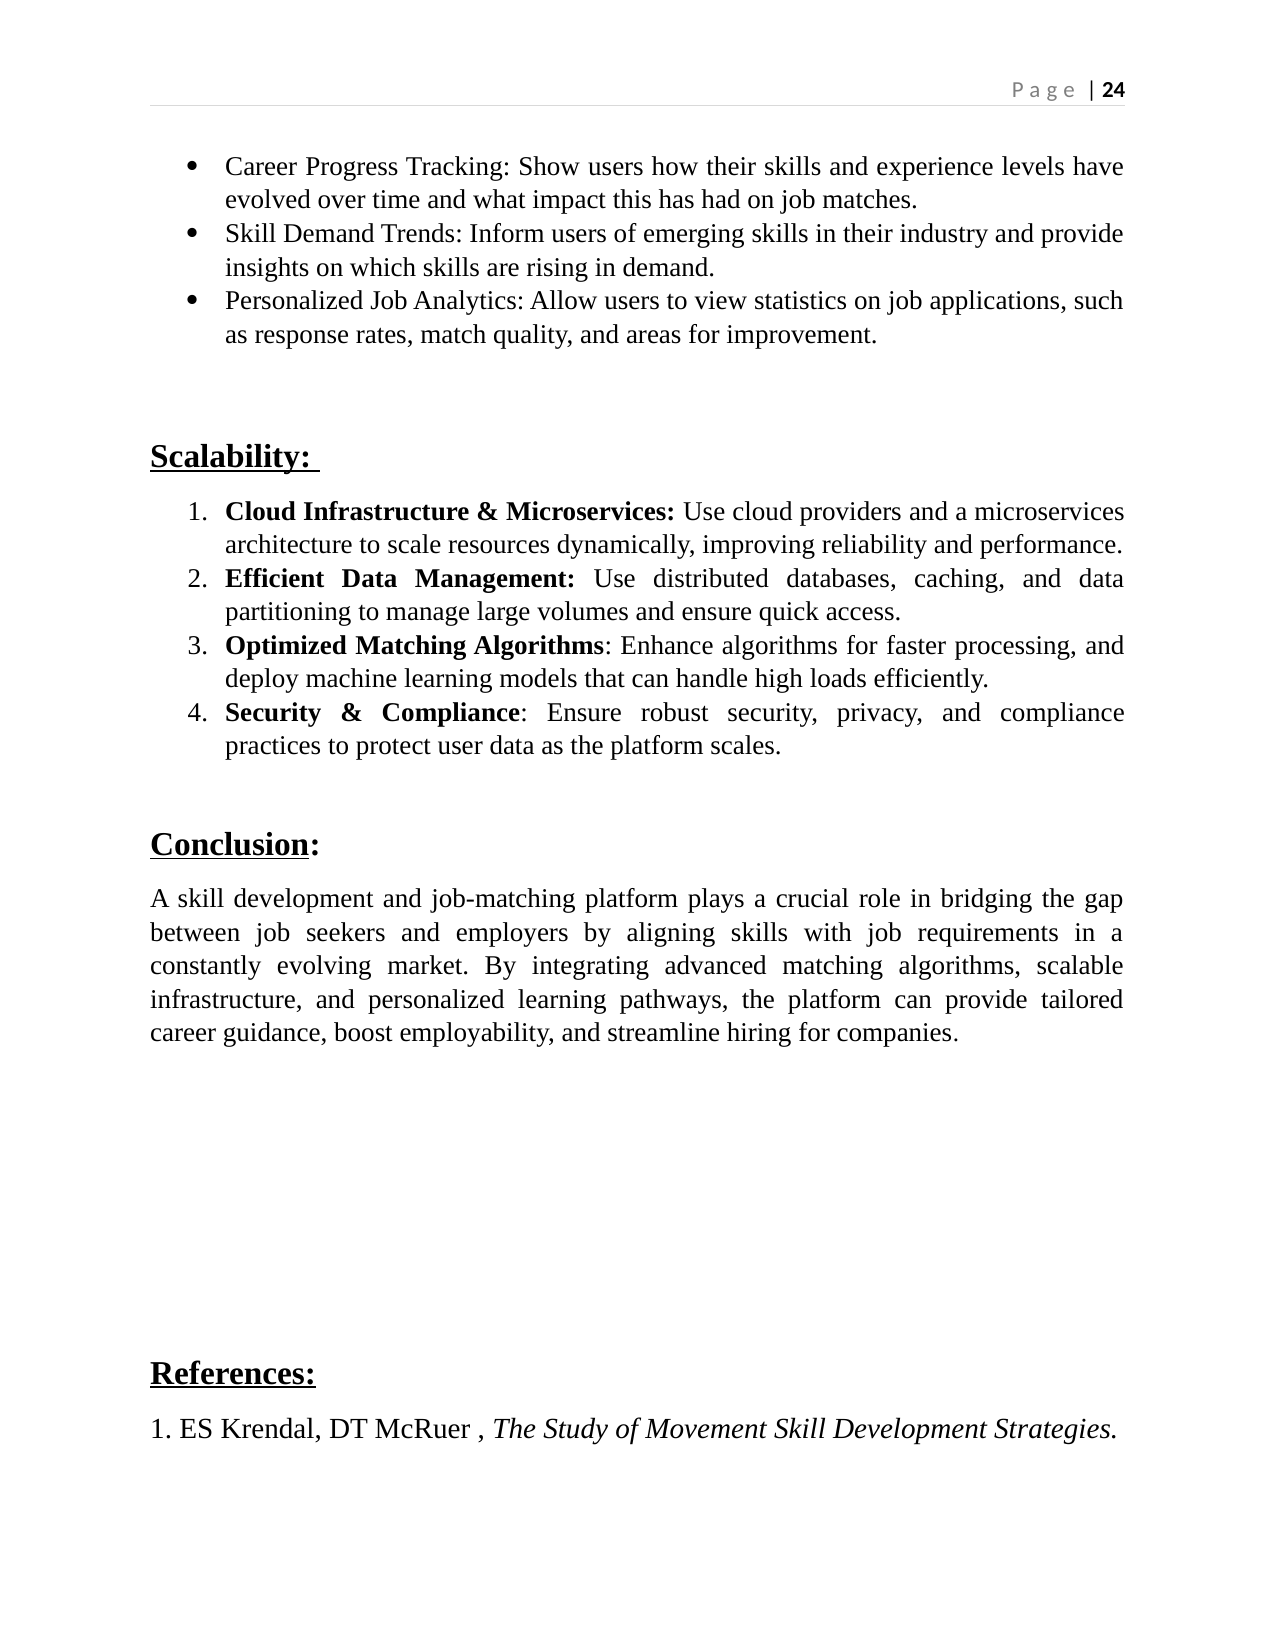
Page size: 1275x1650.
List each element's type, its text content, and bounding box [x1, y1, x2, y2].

text A skill development and job-matching platform plays a crucial role in bridging the gap between job seekers and employers by aligning skills with job requirements in a constantly evolving market. By integrating advanced matching algorithms, scalable infrastructure, and personalized learning pathways, the platform can provide tailored career guidance, boost employability, and streamline hiring for companies. [150, 882, 1125, 1048]
list Security & Compliance: Ensure robust security, privacy, and compliance practices to protect user data as the platform scales. [187, 696, 1125, 761]
list Skill Demand Trends: Inform users of emerging skills in their industry and provide insights on which skills are rising in demand. [187, 217, 1125, 282]
list Optimized Matching Algorithms: Enhance algorithms for faster processing, and deploy machine learning models that can handle high loads efficiently. [187, 629, 1125, 693]
list Personalized Job Analytics: Allow users to view statistics on job applications, such as response rates, match quality, and areas for improvement. [187, 284, 1125, 349]
text Scalability: [150, 437, 1125, 475]
text Conclusion: [150, 824, 1125, 863]
list Cloud Infrastructure & Microservices: Use cloud providers and a microservices architecture to scale resources dynamically, improving reliability and performance. [187, 494, 1125, 559]
text References: [150, 1353, 1125, 1391]
text 1. ES Krendal, DT McRuer , The Study of Movement Skill Development Strategies. [150, 1411, 1125, 1444]
list Efficient Data Management: Use distributed databases, caching, and data partitioning to manage large volumes and ensure quick access. [187, 562, 1125, 626]
list Career Progress Tracking: Show users how their skills and experience levels have evolved over time and what impact this has had on job matches. [187, 150, 1125, 215]
